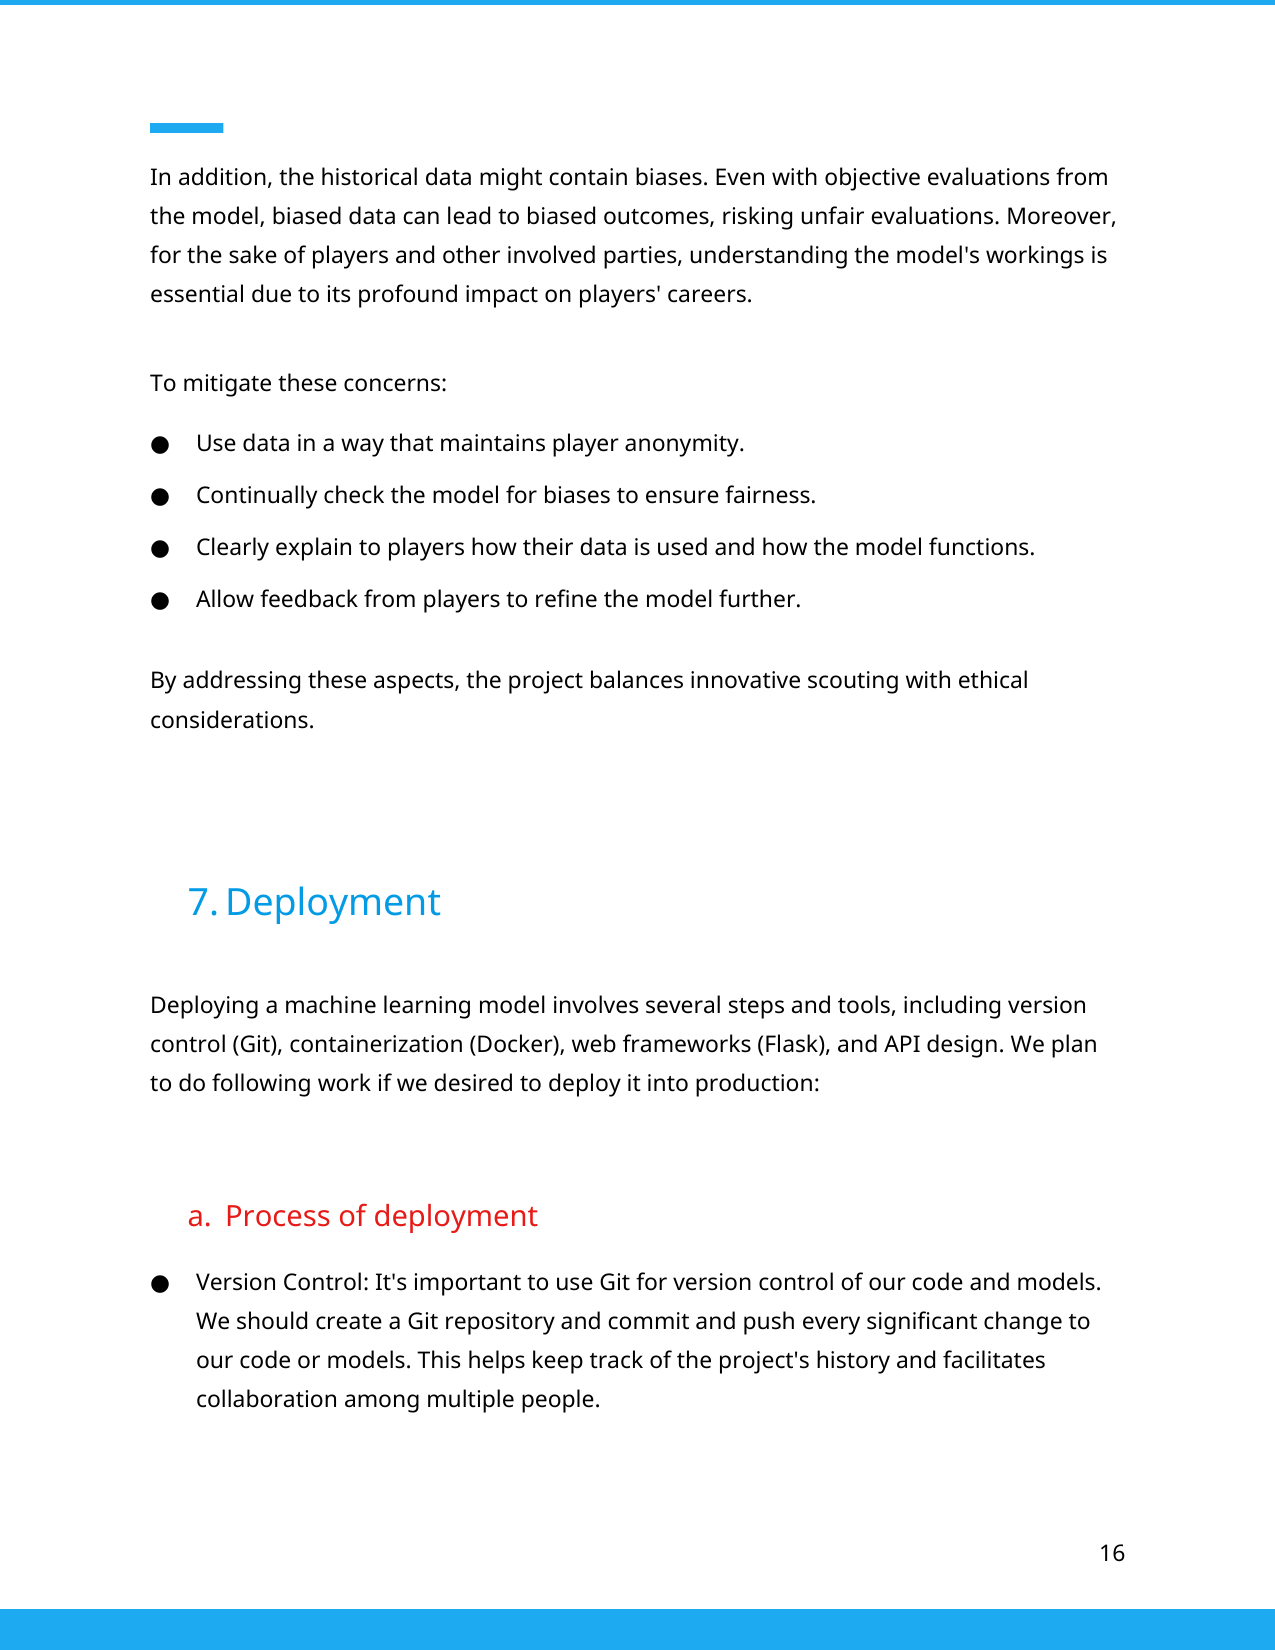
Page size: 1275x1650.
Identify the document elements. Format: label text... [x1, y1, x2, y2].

picture [0, 1609, 1275, 1650]
list Clearly explain to players how their data is used and how the model functions. [150, 531, 1125, 562]
list Allow feedback from players to refine the model further. [150, 583, 1125, 614]
subtitle Process of deployment [187, 1196, 1125, 1235]
list Use data in a way that maintains player anonymity. [150, 427, 1125, 458]
picture [150, 123, 224, 133]
list Continually check the model for biases to ensure fairness. [150, 479, 1125, 510]
text By addressing these aspects, the project balances innovative scouting with ethical considerations. [150, 664, 1125, 735]
list Version Control: It's important to use Git for version control of our code and models. We should create a Git repository and commit and push every significant change to our code or models. This helps keep track of the project's history and facilitates collaboration among multiple people. [150, 1266, 1125, 1414]
picture [0, 0, 1275, 5]
text Deploying a machine learning model involves several steps and tools, including version control (Git), containerization (Docker), web frameworks (Flask), and API design. We plan to do following work if we desired to deploy it into production: [150, 989, 1125, 1099]
text In addition, the historical data might contain biases. Even with objective evaluations from the model, biased data can lead to biased outcomes, risking unfair evaluations. Moreover, for the sake of players and other involved parties, understanding the model's workings is essential due to its profound impact on players' careers. [150, 161, 1125, 309]
subtitle Deployment [187, 876, 1125, 927]
text To mitigate these concerns: [150, 367, 1125, 398]
